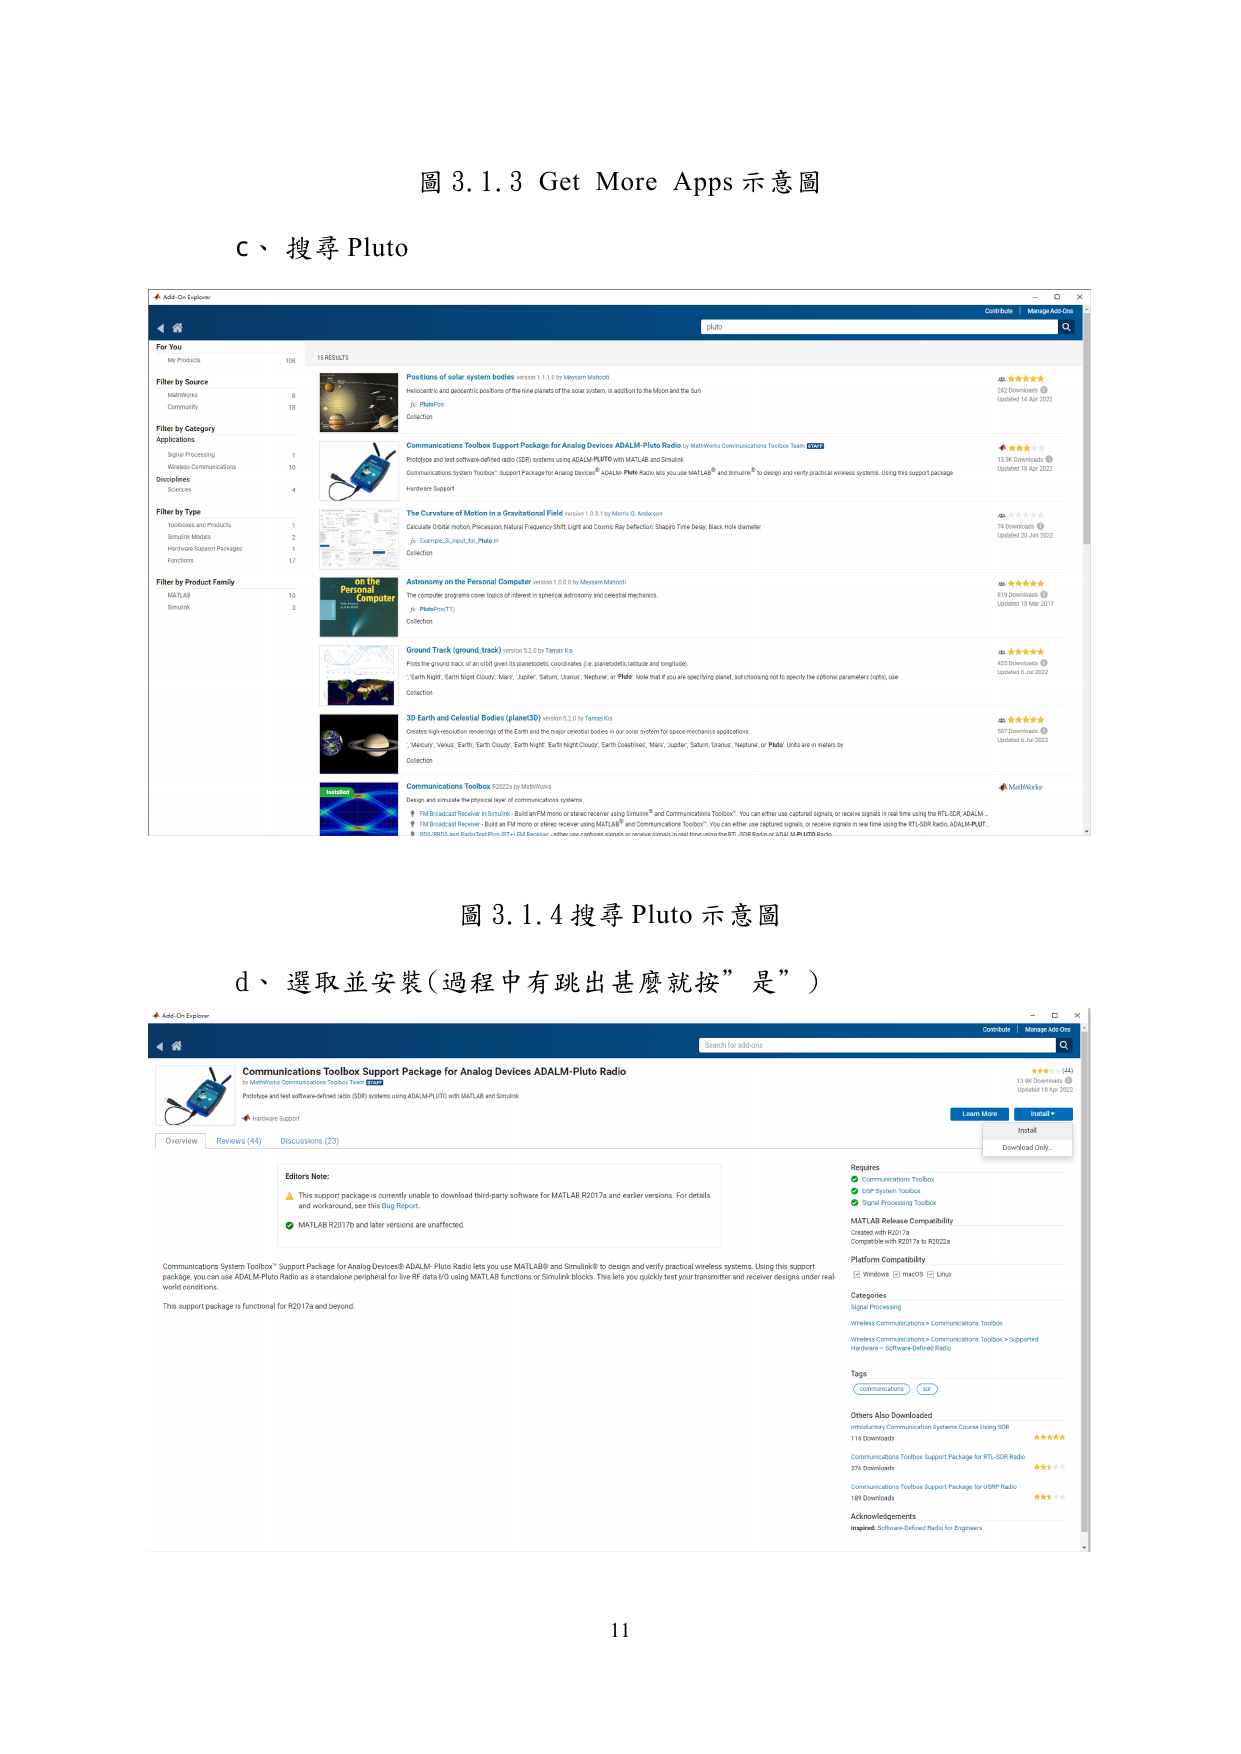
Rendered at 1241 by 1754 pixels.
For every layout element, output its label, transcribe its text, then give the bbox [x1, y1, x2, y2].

picture [148, 1008, 1091, 1552]
text 圖3.1.3 Get More Apps示意圖 [148, 161, 1092, 198]
list 選取並安裝(過程中有跳出甚麼就按”是”) [235, 961, 1092, 998]
picture [148, 289, 1091, 836]
list 搜尋Pluto [235, 227, 1092, 265]
